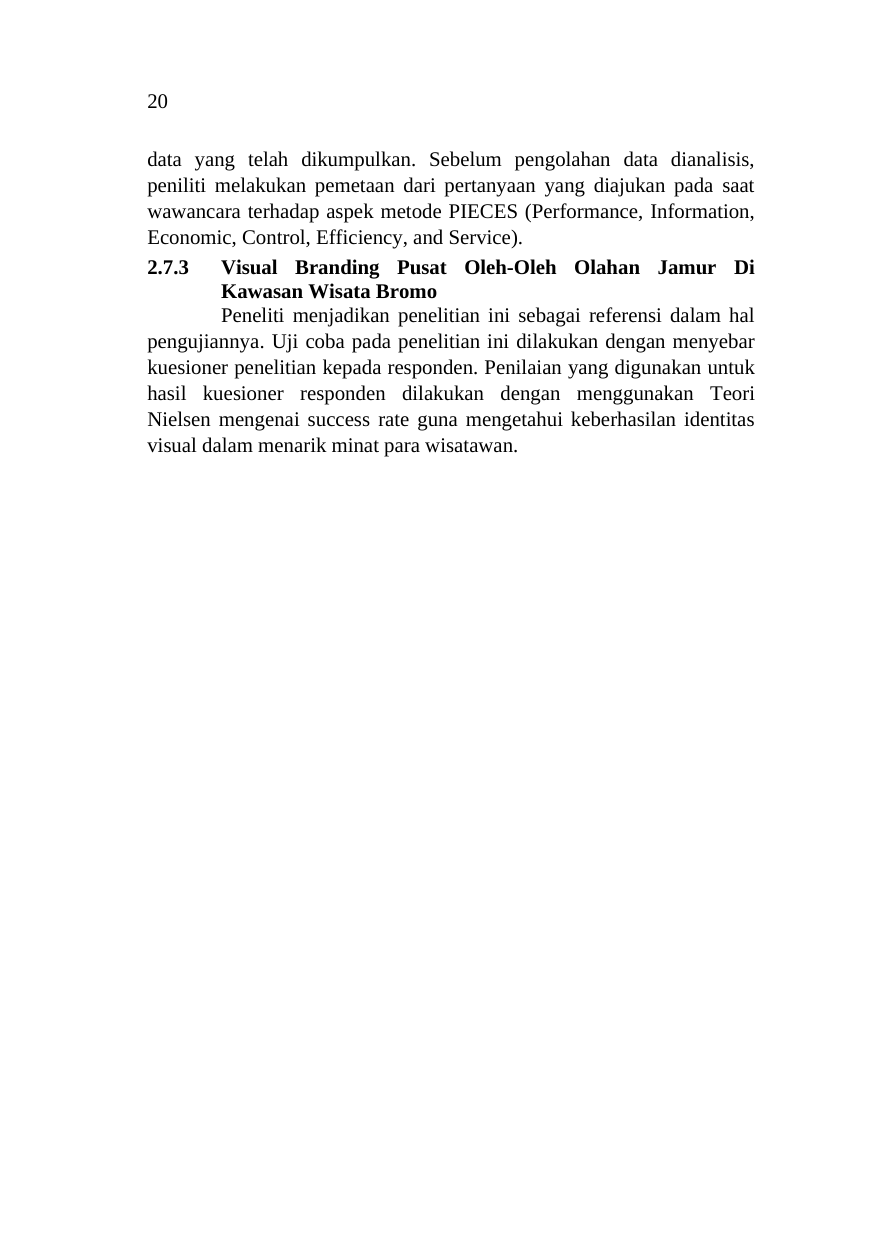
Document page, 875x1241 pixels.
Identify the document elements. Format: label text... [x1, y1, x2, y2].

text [147, 147, 756, 249]
text Peneliti menjadikan penelitian ini sebagai referensi dalam hal pengujiannya. Uji coba pada penelitian ini dilakukan dengan menyebar kuesioner penelitian kepada responden. Penilaian yang digunakan untuk hasil kuesioner responden dilakukan dengan menggunakan Teori Nielsen mengenai success rate guna mengetahui keberhasilan identitas visual dalam menarik minat para wisatawan. [147, 303, 756, 457]
subtitle 2.7.3 Visual Branding Pusat Oleh-Oleh Olahan Jamur Di Kawasan Wisata Bromo [147, 255, 756, 303]
